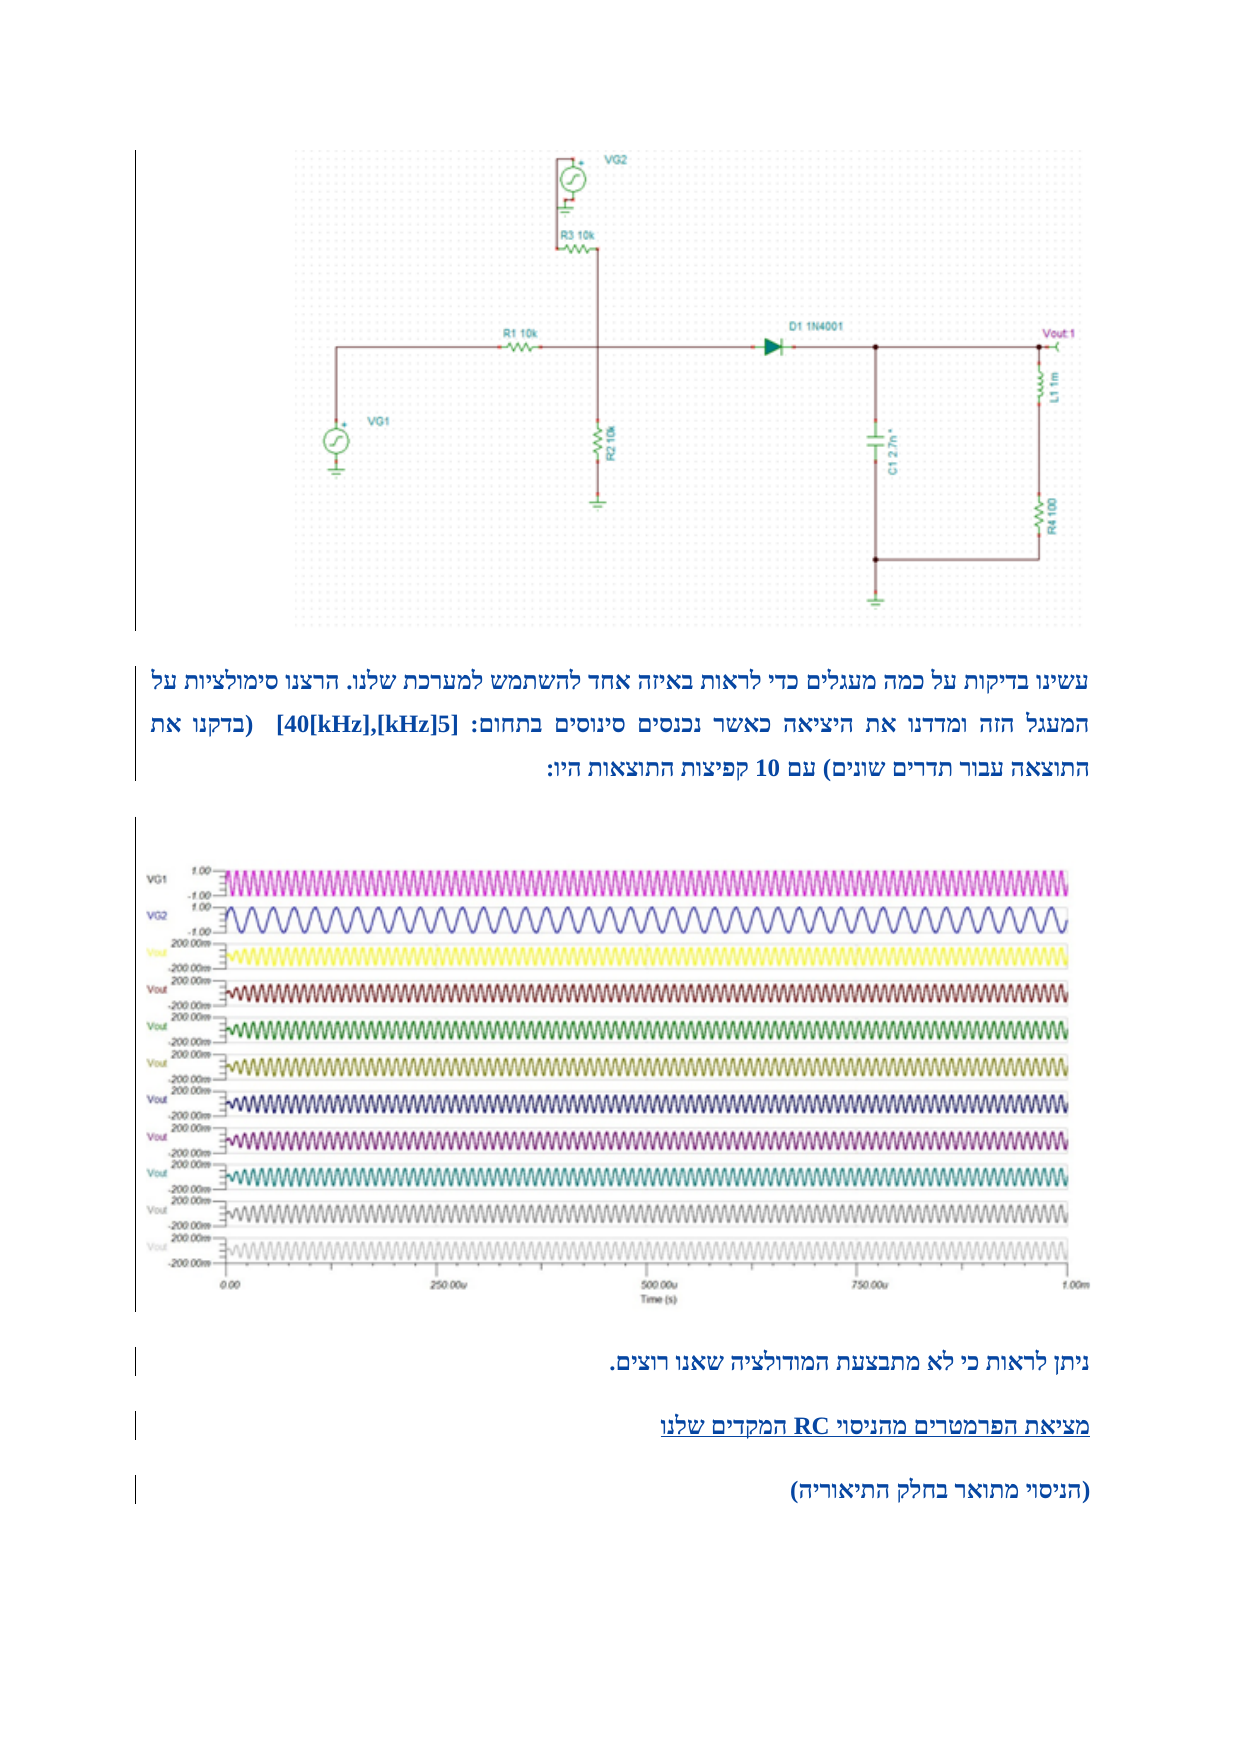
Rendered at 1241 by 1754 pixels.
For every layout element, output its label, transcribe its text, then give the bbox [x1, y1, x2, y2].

text (הניסוי מתואר בחלק התיאוריה) [150, 1475, 1090, 1503]
text ניתן לראות כי לא מתבצעת המודולציה שאנו רוצים. [150, 1347, 1090, 1376]
text עשינו בדיקות על כמה מעגלים כדי לראות באיזה אחד להשתמש למערכת שלנו. הרצנו סימולציות על המעגל הזה ומדדנו את היציאה כאשר נכנסים סינוסים בתחום: [5[kHz],40[kHz]] (בדקנו את התוצאה עבור תדרים שונים) עם 10 קפיצות התוצאות היו: [150, 666, 1090, 781]
picture [294, 150, 1084, 632]
text מציאת הפרמטרים מהניסוי RC המקדים שלנו [150, 1411, 1090, 1439]
picture [145, 859, 1091, 1312]
